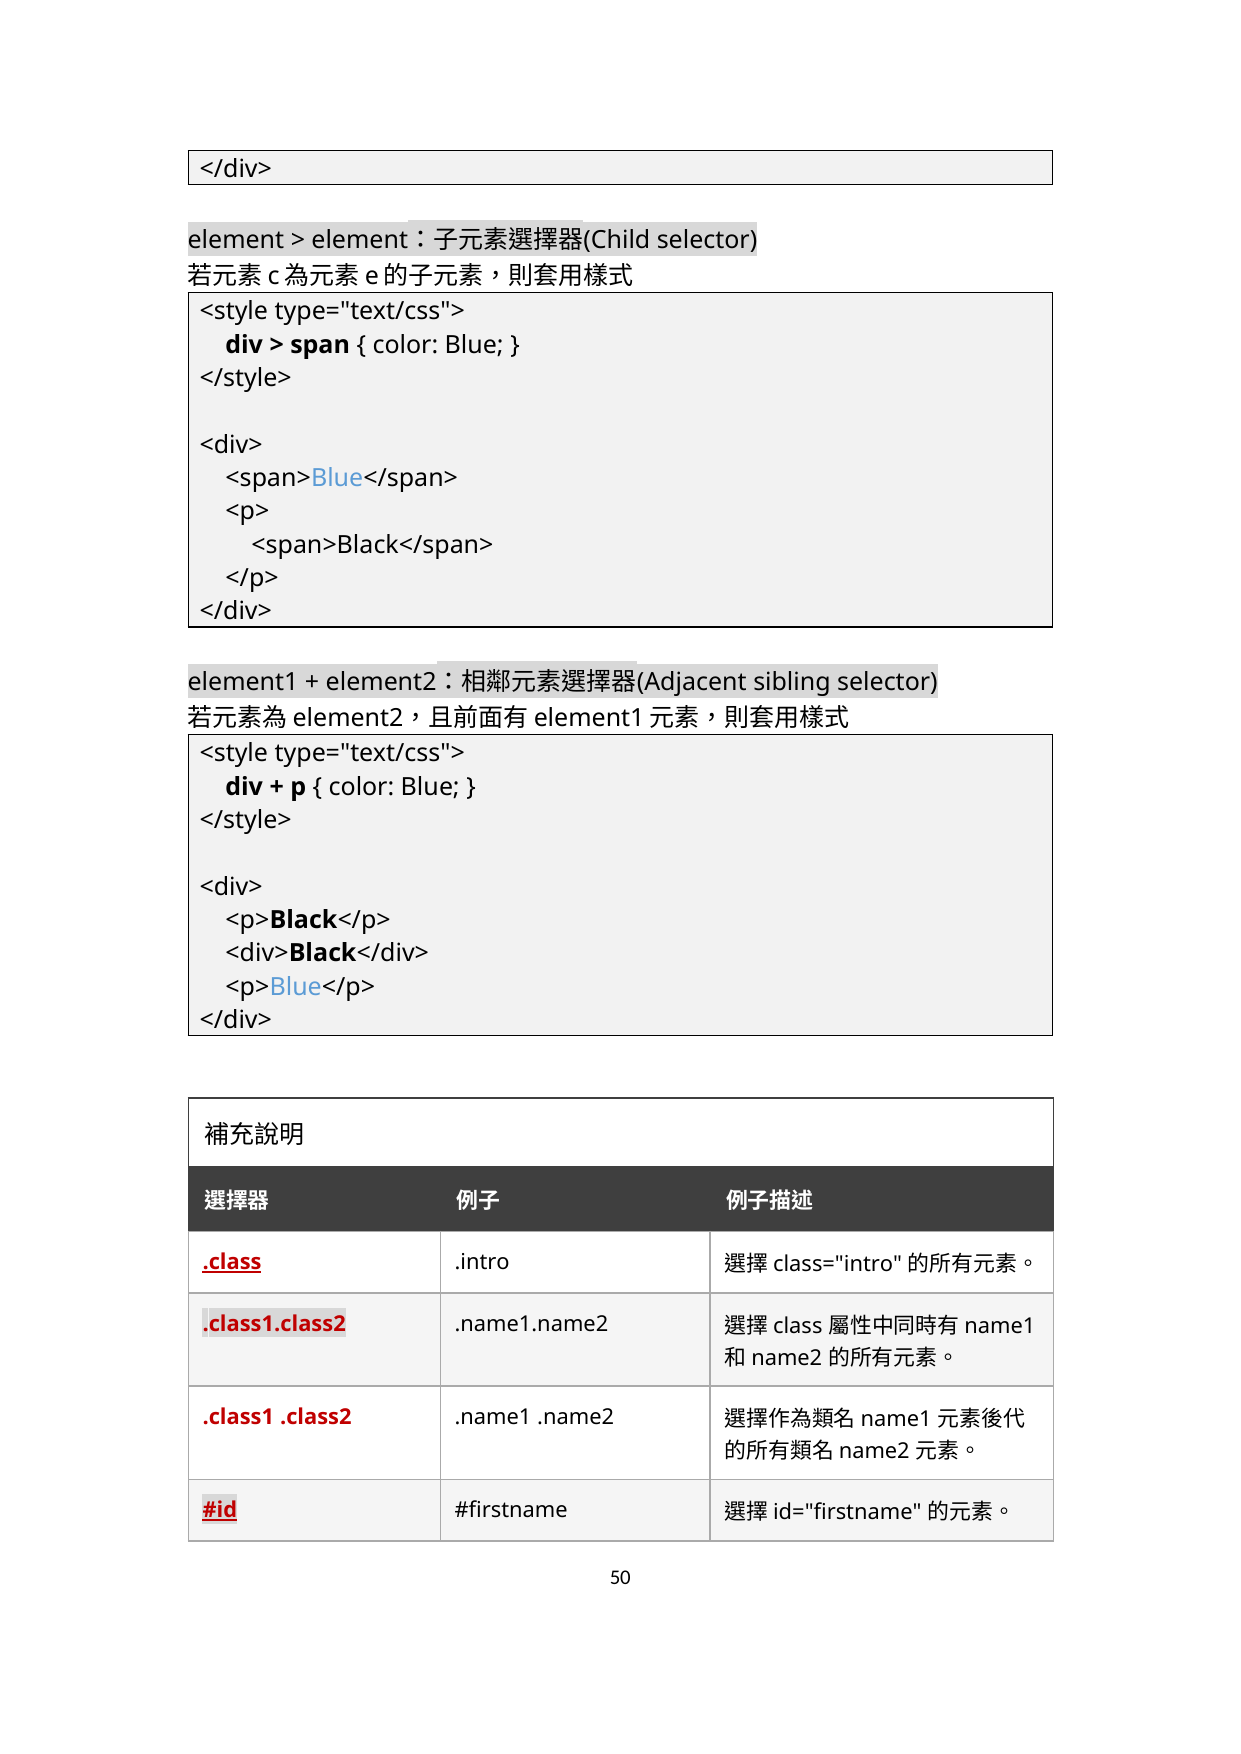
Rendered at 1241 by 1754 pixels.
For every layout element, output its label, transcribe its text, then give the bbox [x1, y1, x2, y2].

text element > element：子元素選擇器(Child selector) [187, 219, 1053, 256]
text 若元素c為元素e的子元素，則套用樣式 [187, 256, 1053, 292]
table_cell #id [189, 1480, 440, 1540]
table_header <style type="text/css"> div + p { color: Blue; } </style> <div> <p>Black</p> <div>Black</div> <p>Blue</p> </div> [189, 735, 1052, 1035]
text element1 + element2：相鄰元素選擇器(Adjacent sibling selector) [187, 661, 437, 698]
table_header 補充說明 [189, 1099, 1053, 1166]
table_cell 選擇 class 屬性中同時有 name1 和 name2 的所有元素。 [711, 1294, 1053, 1385]
table_cell 選擇 id="firstname" 的元素。 [711, 1480, 1053, 1540]
table_cell .class [189, 1232, 440, 1292]
table_cell 例子描述 [711, 1168, 1053, 1231]
text element1 + element2：相鄰元素選擇器(Adjacent sibling selector) [637, 661, 1053, 698]
table_cell #firstname [441, 1480, 709, 1540]
table_cell 選擇 class="intro" 的所有元素。 [711, 1232, 1053, 1292]
table_cell .name1.name2 [441, 1294, 709, 1385]
table_cell .class1 .class2 [189, 1387, 440, 1478]
table_cell 選擇器 [189, 1168, 440, 1231]
table_cell .intro [441, 1232, 709, 1292]
table_header <style type="text/css"> div > span { color: Blue; } </style> <div> <span>Blue</span> <p> <span>Black</span> </p> </div> [189, 293, 1052, 626]
table_cell .name1 .name2 [441, 1387, 709, 1478]
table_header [189, 151, 1052, 184]
table_cell 例子 [441, 1168, 709, 1231]
table_cell 選擇作為類名 name1 元素後代的所有類名 name2 元素。 [711, 1387, 1053, 1478]
text 若元素為element2，且前面有element1元素，則套用樣式 [187, 698, 1053, 734]
table_cell .class1.class2 [189, 1294, 440, 1385]
